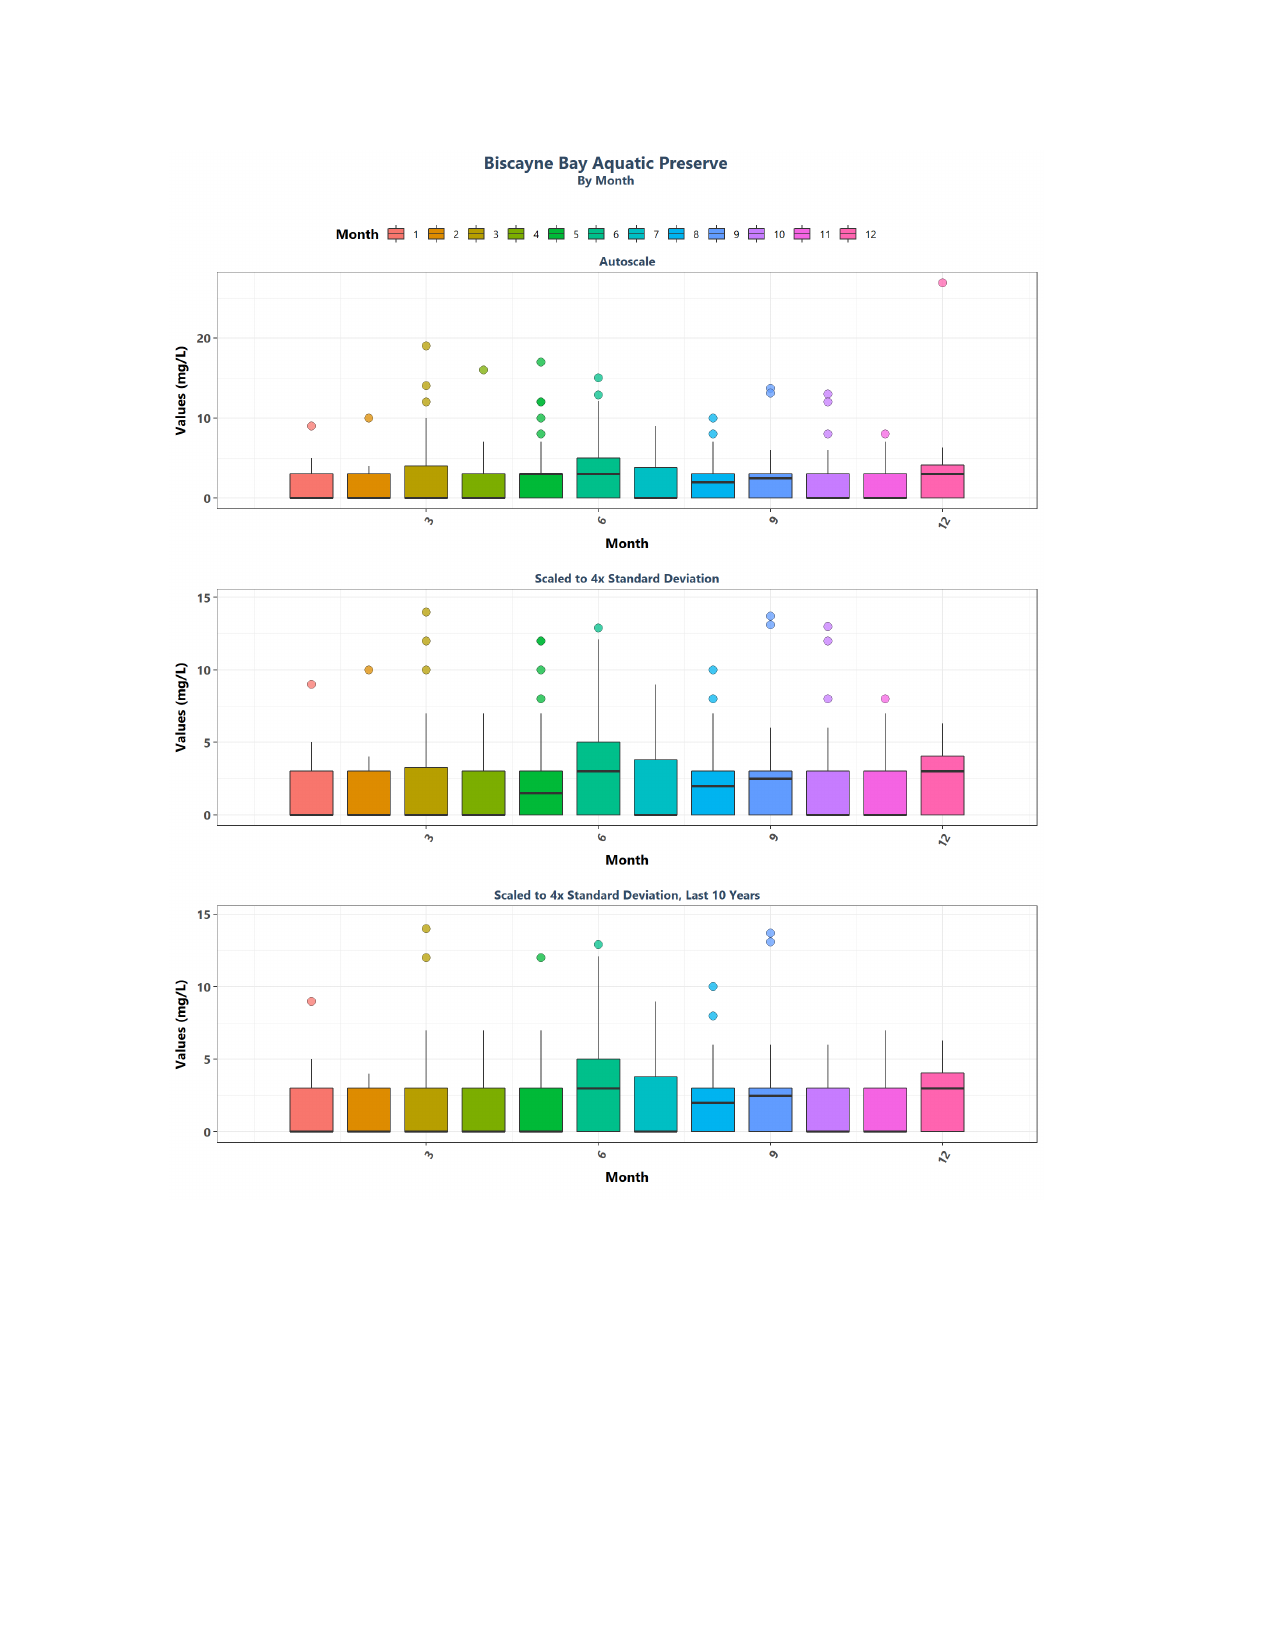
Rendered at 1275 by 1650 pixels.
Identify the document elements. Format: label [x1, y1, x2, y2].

picture [168, 150, 1044, 1200]
